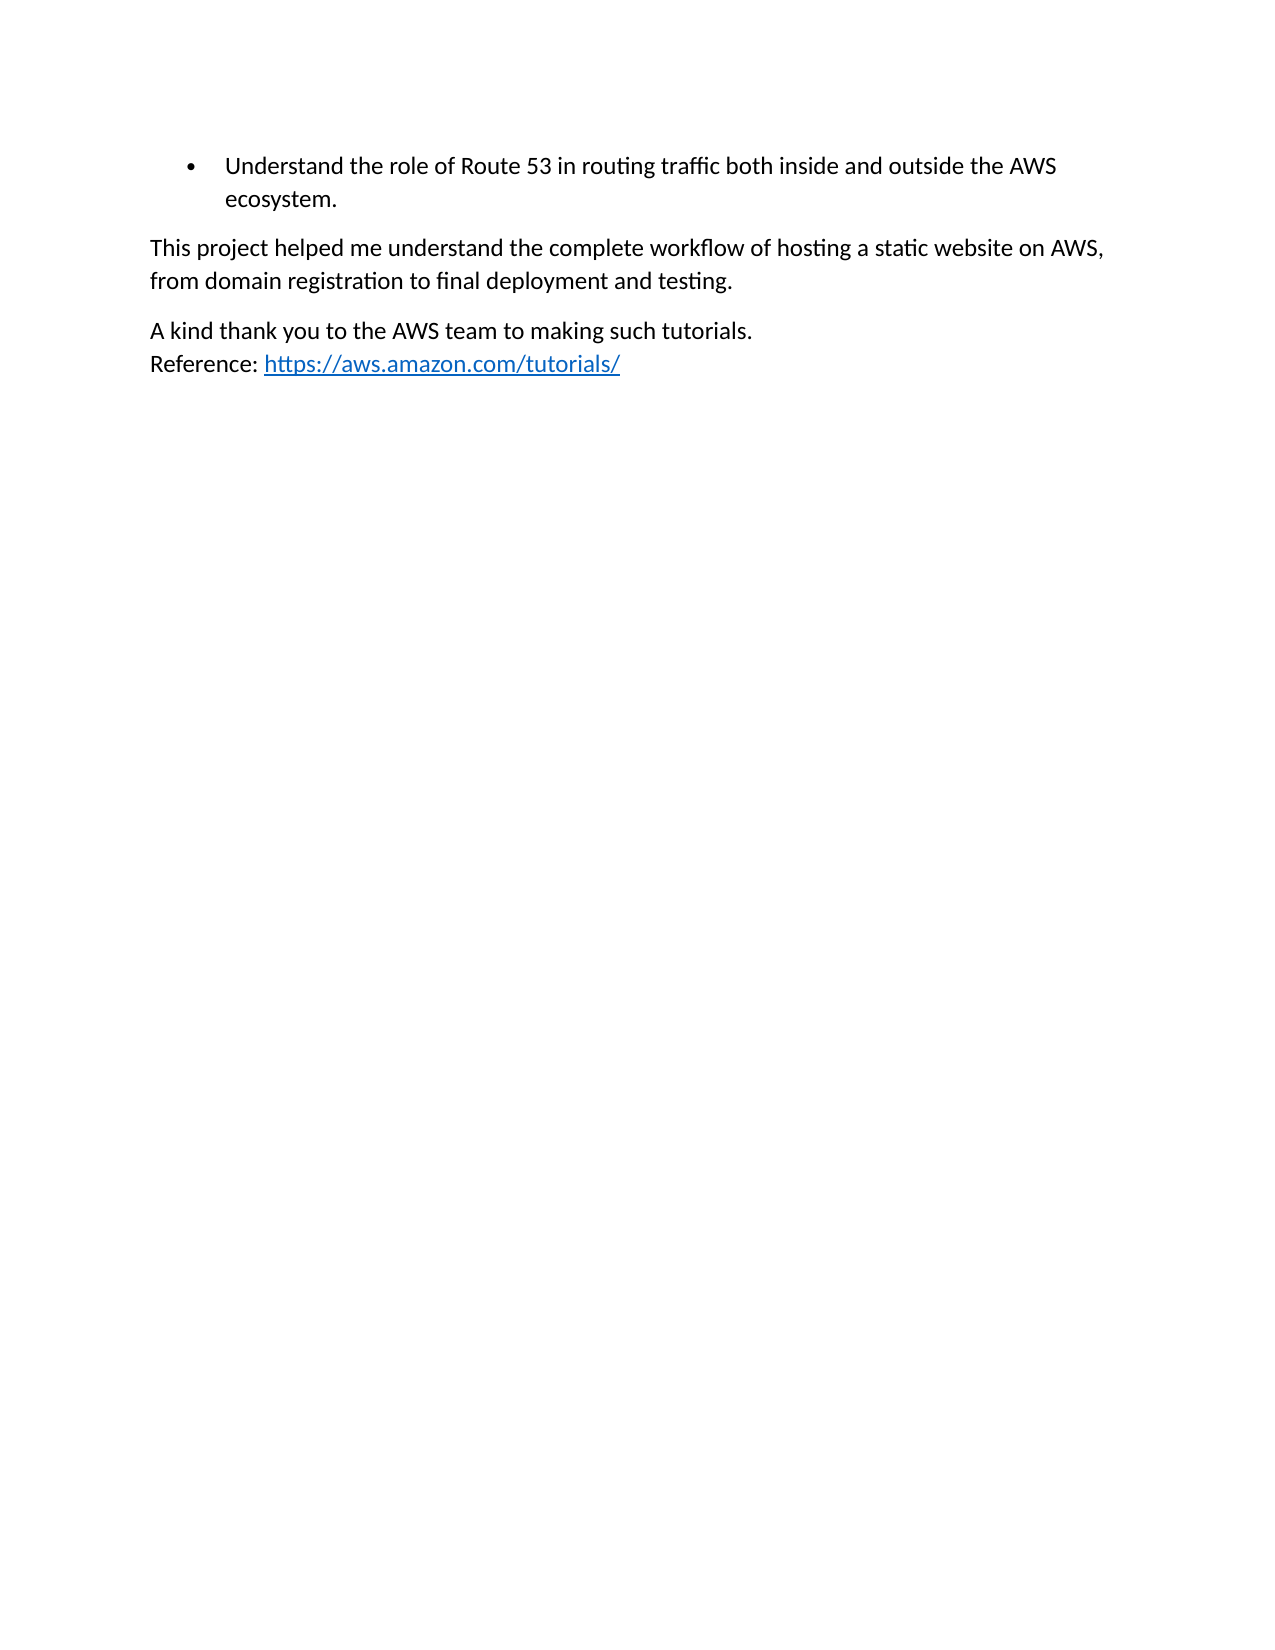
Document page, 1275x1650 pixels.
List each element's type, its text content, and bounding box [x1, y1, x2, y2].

text This project helped me understand the complete workflow of hosting a static website on AWS, from domain registration to final deployment and testing. [150, 232, 1125, 296]
text A kind thank you to the AWS team to making such tutorials. Reference: https://aws.amazon.com/tutorials/ [150, 315, 1125, 378]
list Understand the role of Route 53 in routing traffic both inside and outside the AWS ecosystem. [187, 150, 1125, 213]
